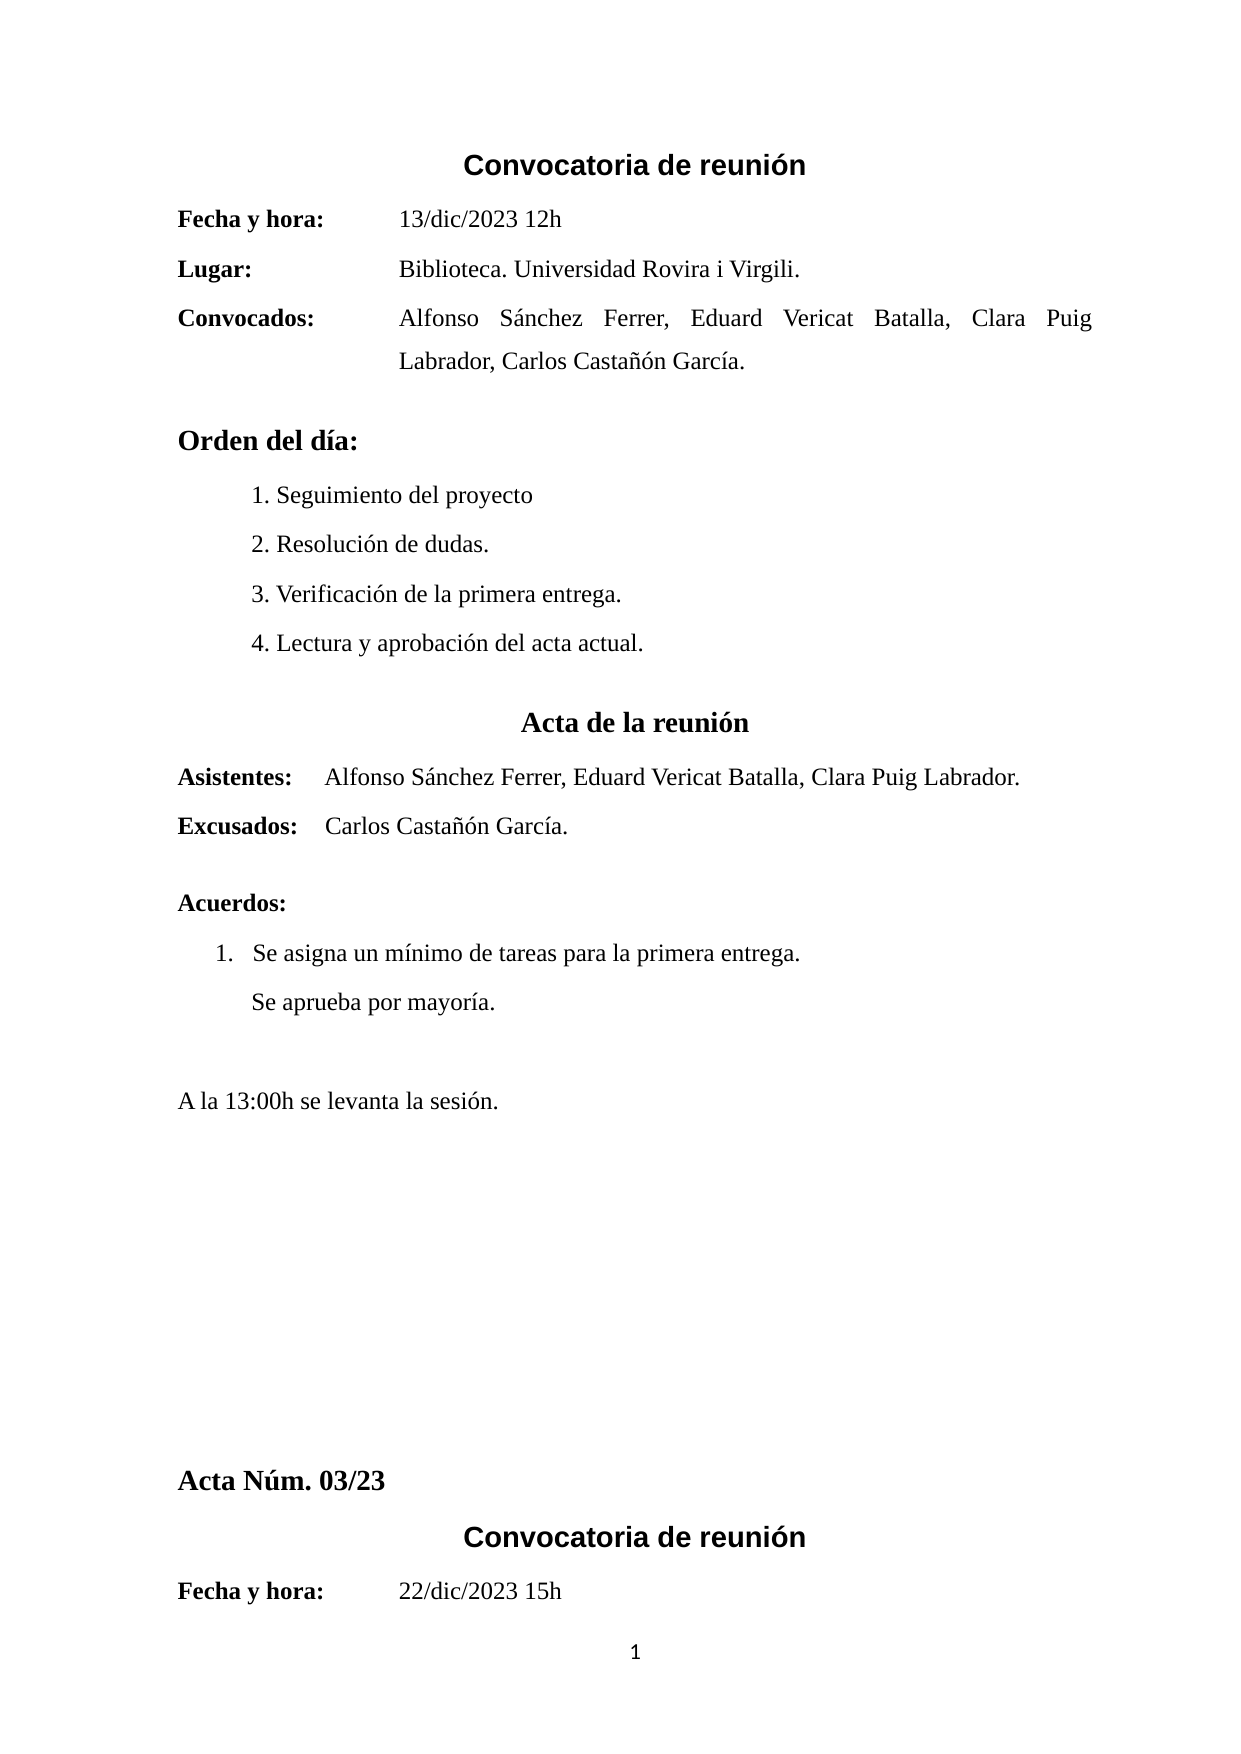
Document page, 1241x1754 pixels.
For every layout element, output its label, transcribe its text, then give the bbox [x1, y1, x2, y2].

text Acta de la reunión [177, 705, 1092, 739]
text Se aprueba por mayoría. [177, 987, 1092, 1016]
text Convocatoria de reunión [177, 1520, 1092, 1553]
text Fecha y hora: 13/dic/2023 12h [177, 204, 1092, 233]
text Fecha y hora: 22/dic/2023 15h [177, 1576, 1092, 1605]
text 4. Lectura y aprobación del acta actual. [251, 628, 1092, 657]
text Convocatoria de reunión [177, 148, 1092, 181]
text 1. Seguimiento del proyecto [251, 480, 1092, 509]
text 3. Verificación de la primera entrega. [251, 579, 1092, 607]
text Acta Núm. 03/23 [177, 1463, 1092, 1497]
text A la 13:00h se levanta la sesión. [177, 1086, 1092, 1114]
text 2. Resolución de dudas. [251, 529, 1092, 558]
text Excusados: Carlos Castañón García. [177, 811, 1092, 840]
text Asistentes: Alfonso Sánchez Ferrer, Eduard Vericat Batalla, Clara Puig Labrador. [177, 762, 1092, 791]
text Convocados: Alfonso Sánchez Ferrer, Eduard Vericat Batalla, Clara Puig Labrador, Carlos Castañón García. [177, 303, 1092, 375]
text Lugar: Biblioteca. Universidad Rovira i Virgili. [177, 254, 1092, 282]
list Se asigna un mínimo de tareas para la primera entrega. [215, 938, 1092, 966]
text Orden del día: [177, 423, 1092, 457]
text Acuerdos: [177, 888, 1092, 917]
